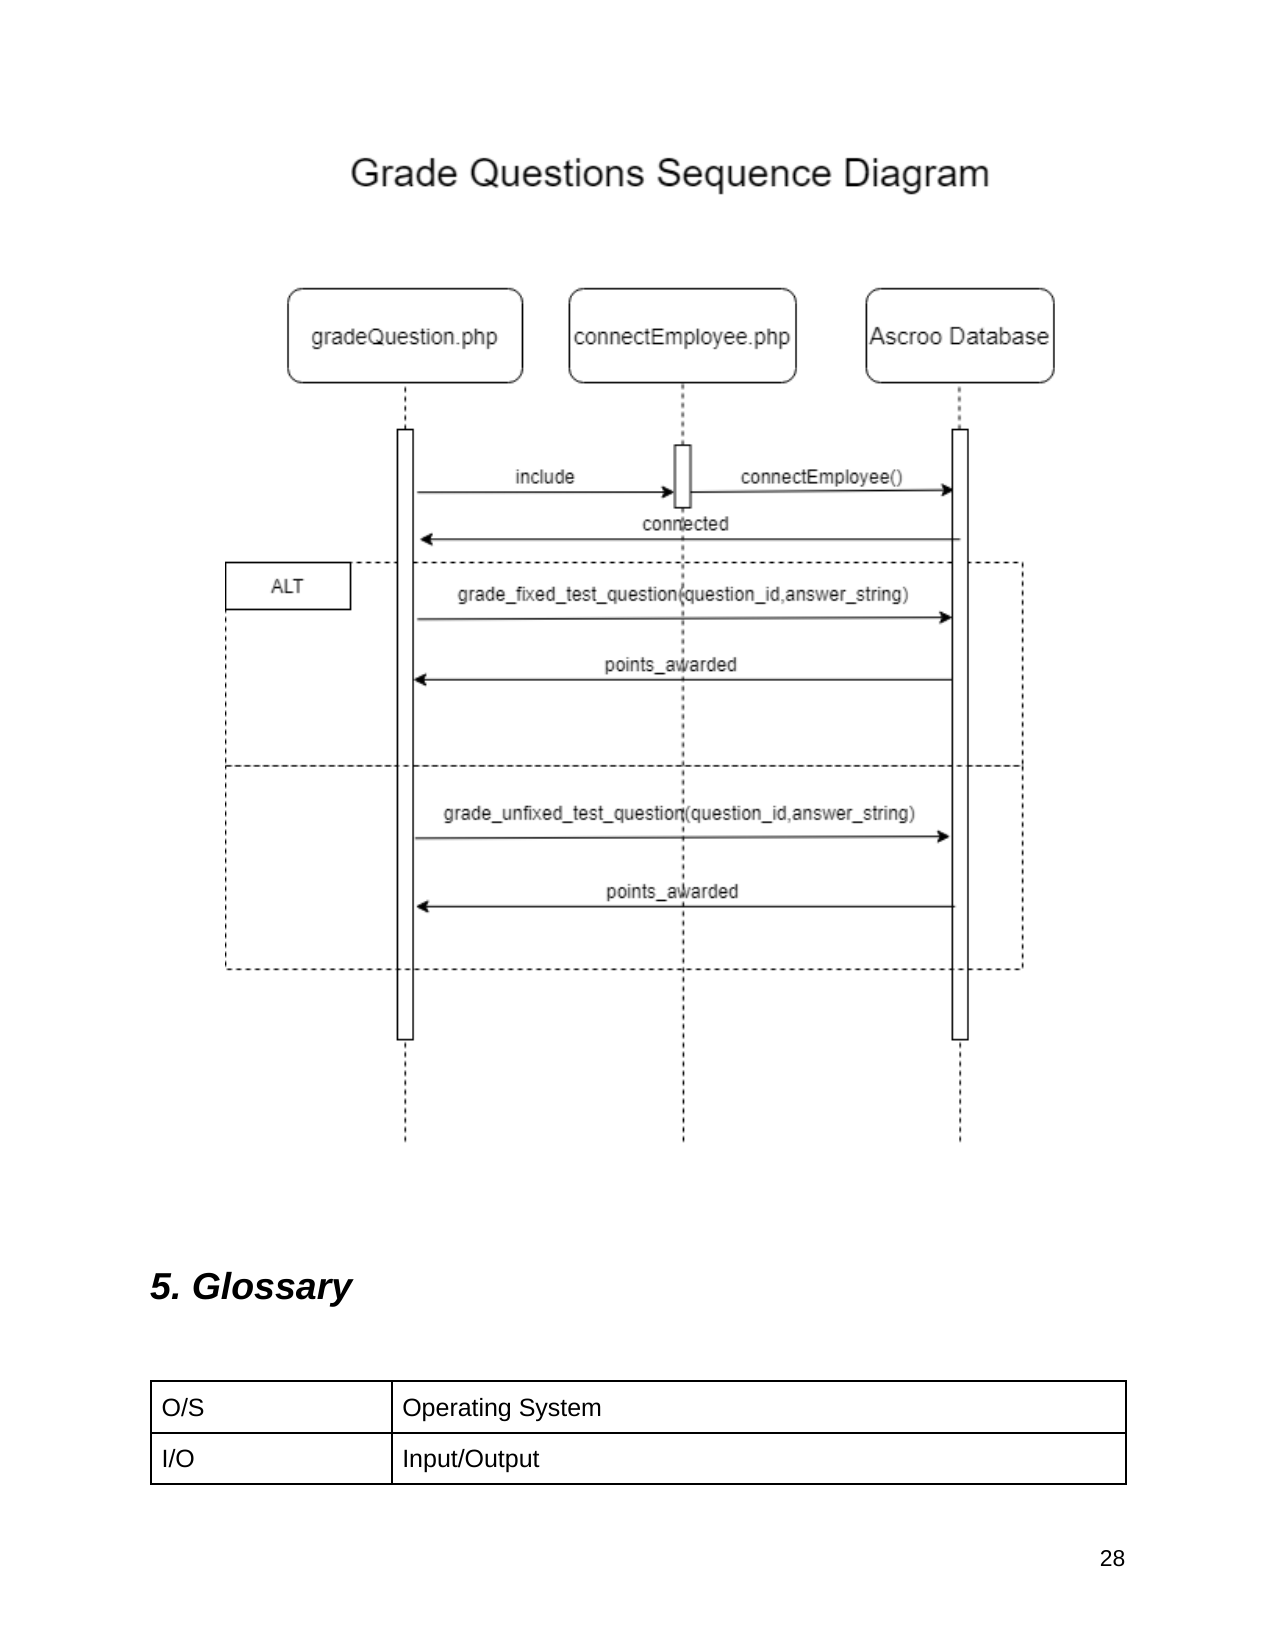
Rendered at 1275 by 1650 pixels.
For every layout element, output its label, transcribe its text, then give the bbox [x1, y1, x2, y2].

text 5. Glossary [150, 1264, 1125, 1307]
picture [225, 150, 1055, 1144]
table_header O/S [152, 1382, 391, 1432]
table_header Operating System [393, 1382, 1125, 1432]
table_cell I/O [152, 1434, 391, 1483]
table_cell Input/Output [393, 1434, 1125, 1483]
